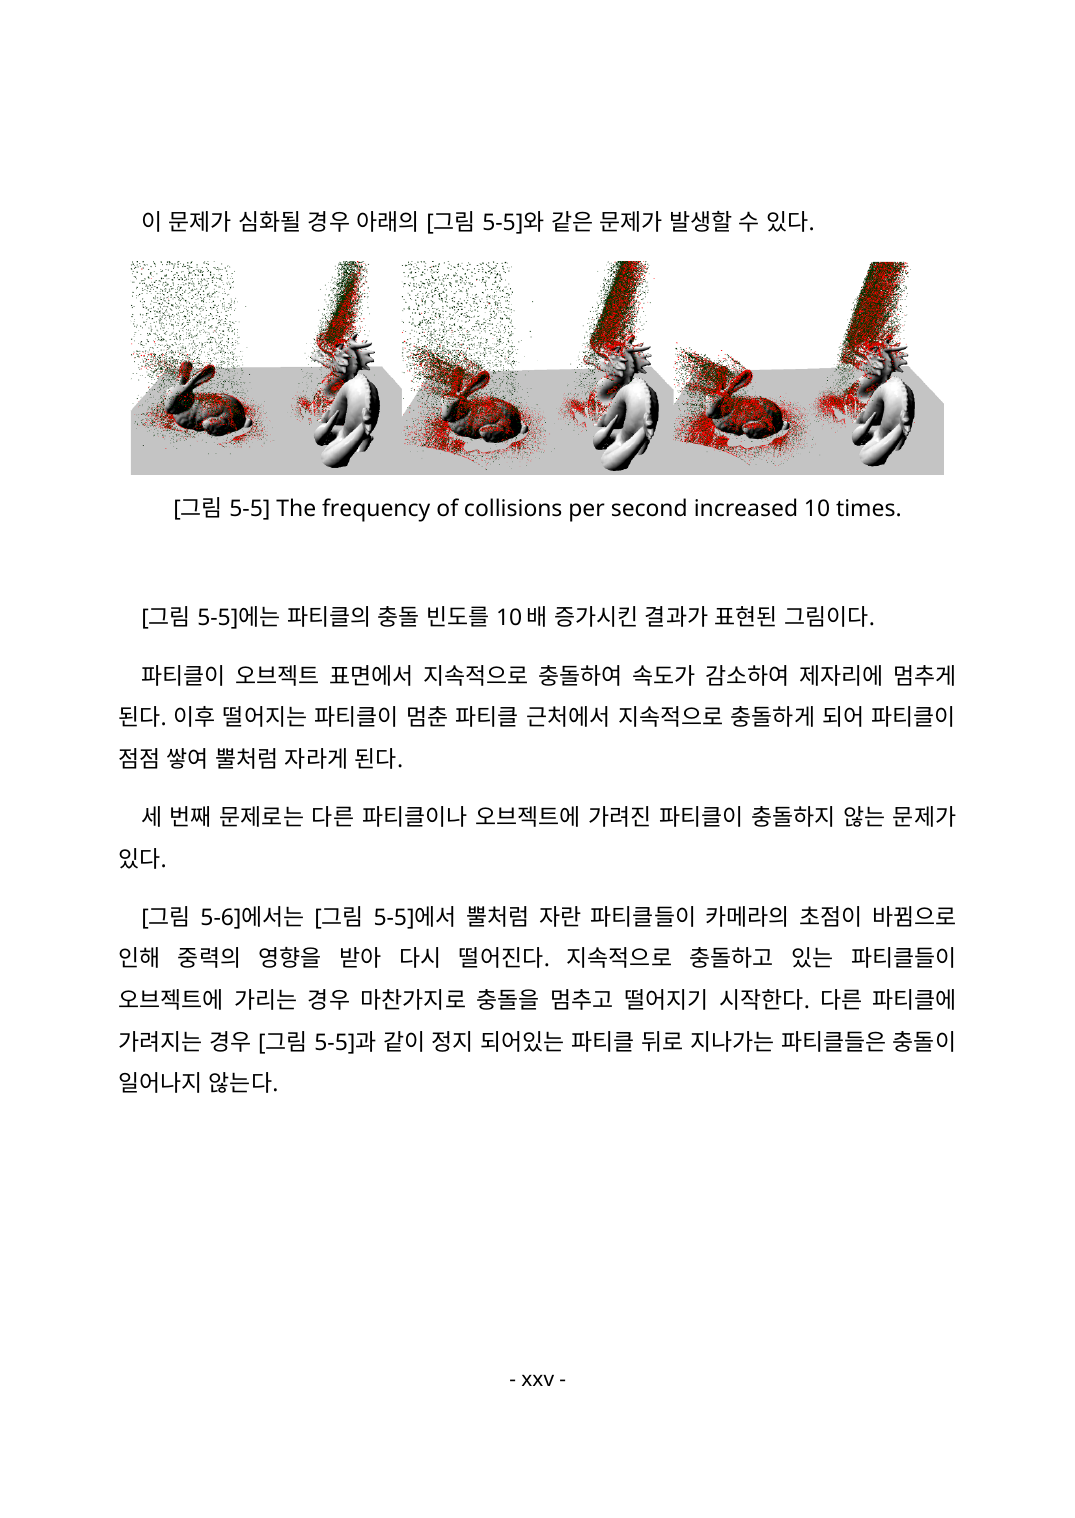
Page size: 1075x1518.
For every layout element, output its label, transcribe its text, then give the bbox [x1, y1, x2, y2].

picture [130, 261, 944, 475]
text [그림 5-5]에는 파티클의 충돌 빈도를 10배 증가시킨 결과가 표현된 그림이다. [118, 599, 957, 633]
text 이 문제가 심화될 경우 아래의 [그림 5-5]와 같은 문제가 발생할 수 있다. [118, 203, 957, 237]
text 세 번째 문제로는 다른 파티클이나 오브젝트에 가려진 파티클이 충돌하지 않는 문제가 있다. [118, 799, 957, 874]
text [그림 5-5] The frequency of collisions per second increased 10 times. [118, 490, 957, 523]
text 파티클이 오브젝트 표면에서 지속적으로 충돌하여 속도가 감소하여 제자리에 멈추게 된다. 이후 떨어지는 파티클이 멈춘 파티클 근처에서 지속적으로 충돌하게 되어 파티클이 점점 쌓여 뿔처럼 자라게 된다. [118, 658, 957, 774]
text [그림 5-6]에서는 [그림 5-5]에서 뿔처럼 자란 파티클들이 카메라의 초점이 바뀜으로 인해 중력의 영향을 받아 다시 떨어진다. 지속적으로 충돌하고 있는 파티클들이 오브젝트에 가리는 경우 마찬가지로 충돌을 멈추고 떨어지기 시작한다. 다른 파티클에 가려지는 경우 [그림 5-5]과 같이 정지 되어있는 파티클 뒤로 지나가는 파티클들은 충돌이 일어나지 않는다. [118, 899, 957, 1098]
